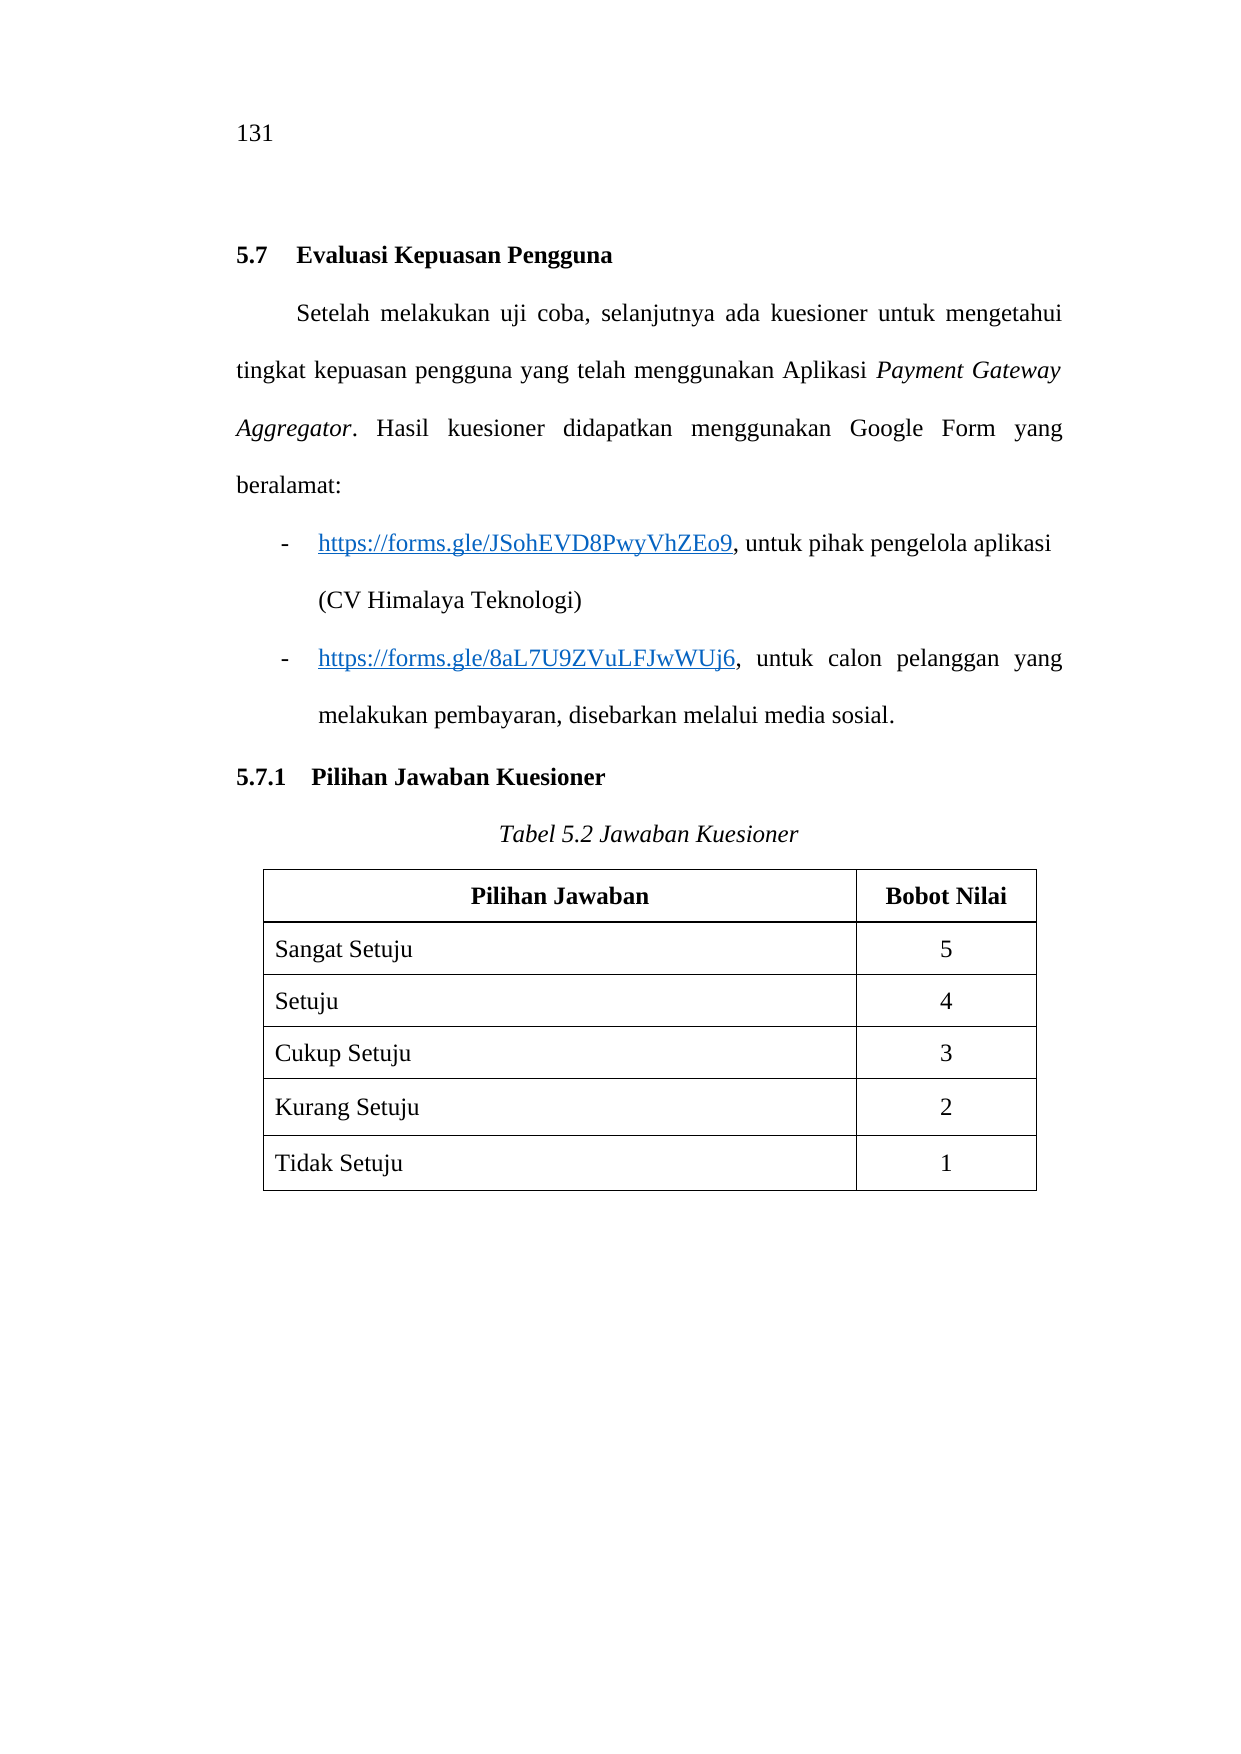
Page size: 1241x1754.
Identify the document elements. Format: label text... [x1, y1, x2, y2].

list https://forms.gle/8aL7U9ZVuLFJwWUj6, untuk calon pelanggan yang melakukan pembayaran, disebarkan melalui media sosial. [281, 643, 1063, 729]
table_cell Tidak Setuju [264, 1136, 856, 1190]
table_cell 3 [857, 1027, 1036, 1078]
table_header Bobot Nilai [857, 870, 1036, 921]
table_header Pilihan Jawaban [264, 870, 856, 921]
subtitle Pilihan Jawaban Kuesioner [236, 762, 1063, 791]
table_cell Setuju [264, 975, 856, 1026]
table_cell Cukup Setuju [264, 1027, 856, 1078]
table_cell Kurang Setuju [264, 1079, 856, 1134]
table_cell 2 [857, 1079, 1036, 1134]
subtitle Evaluasi Kepuasan Pengguna [236, 240, 1063, 269]
table_cell 1 [857, 1136, 1036, 1190]
table_cell 4 [857, 975, 1036, 1026]
text Setelah melakukan uji coba, selanjutnya ada kuesioner untuk mengetahui tingkat kepuasan pengguna yang telah menggunakan Aplikasi Payment Gateway Aggregator. Hasil kuesioner didapatkan menggunakan Google Form yang beralamat: [236, 298, 1063, 499]
table_cell 5 [857, 923, 1036, 974]
table_cell Sangat Setuju [264, 923, 856, 974]
list https://forms.gle/JSohEVD8PwyVhZEo9, untuk pihak pengelola aplikasi (CV Himalaya Teknologi) [281, 528, 1063, 614]
